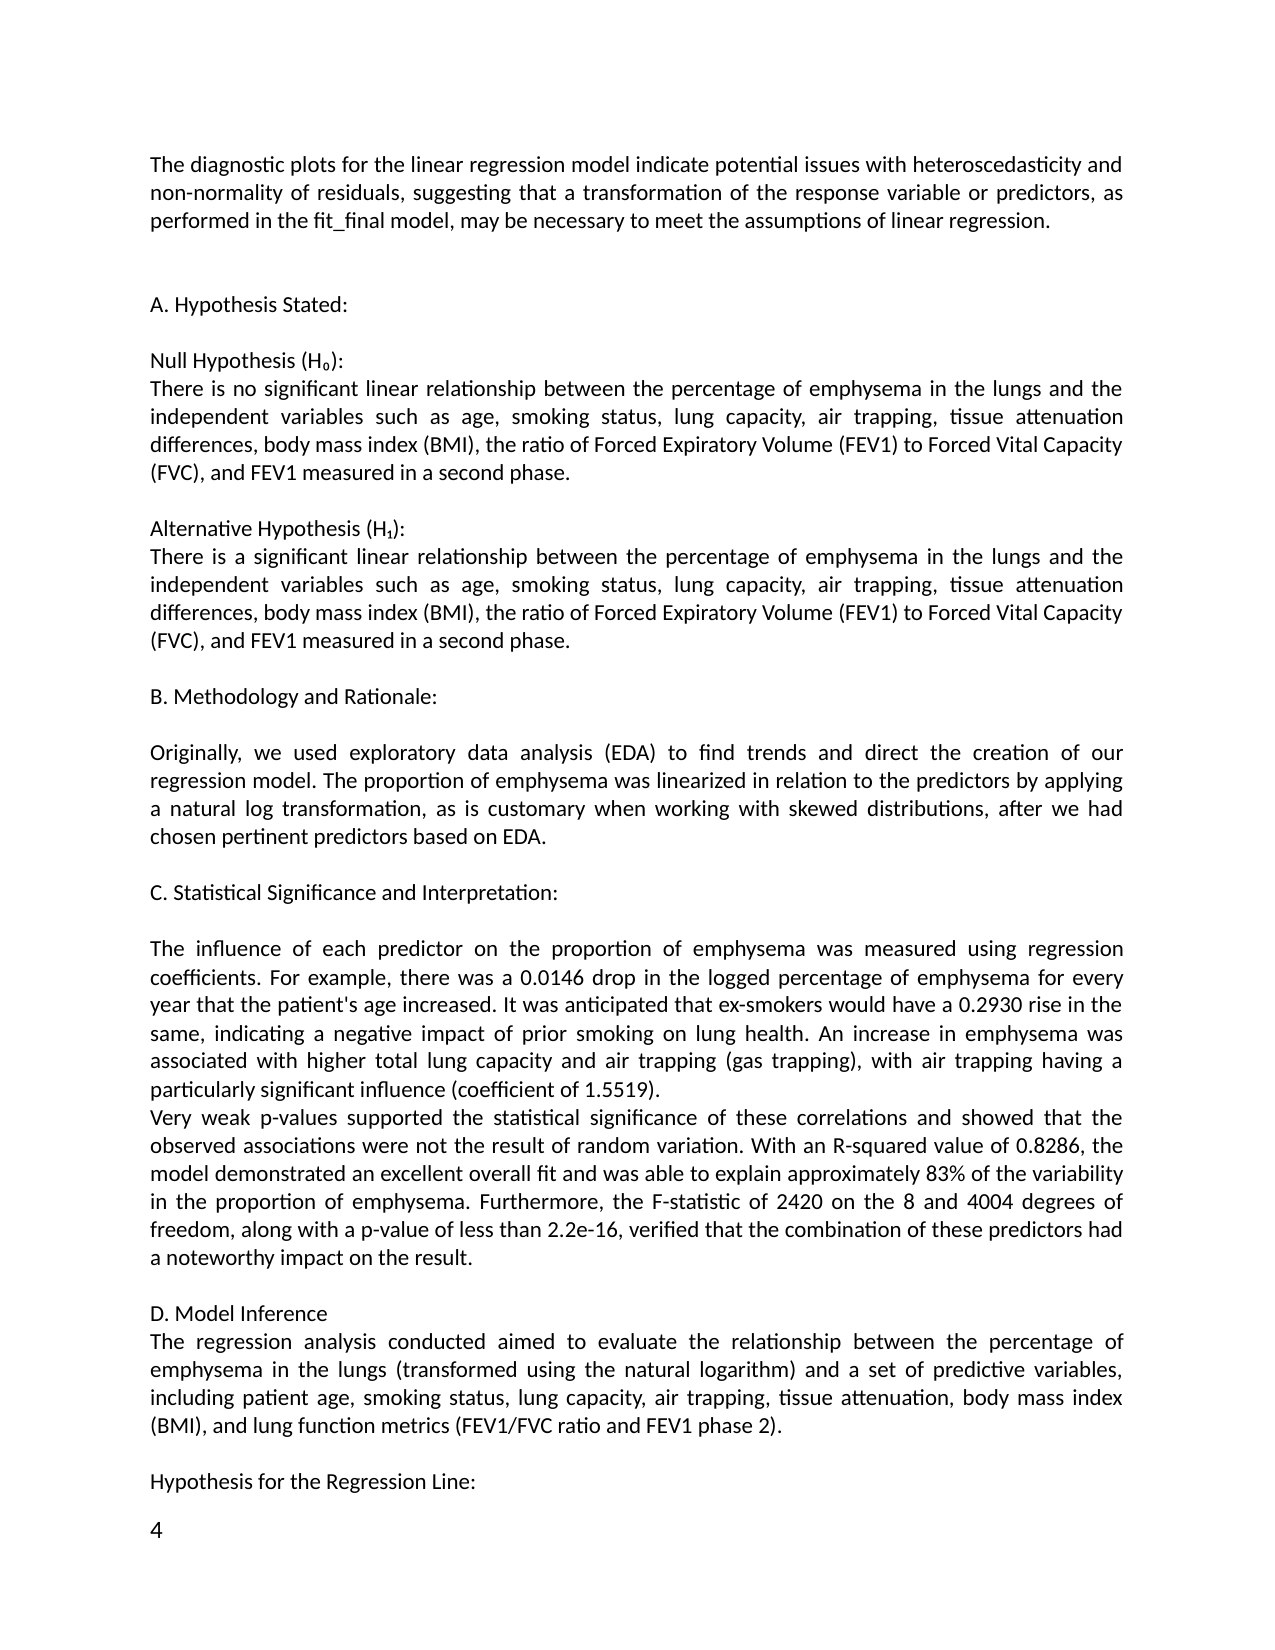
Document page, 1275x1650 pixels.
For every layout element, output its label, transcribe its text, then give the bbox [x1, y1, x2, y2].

text There is a significant linear relationship between the percentage of emphysema in the lungs and the independent variables such as age, smoking status, lung capacity, air trapping, tissue attenuation differences, body mass index (BMI), the ratio of Forced Expiratory Volume (FEV1) to Forced Vital Capacity (FVC), and FEV1 measured in a second phase. [150, 542, 1125, 654]
text C. Statistical Significance and Interpretation: [150, 878, 1125, 907]
text There is no significant linear relationship between the percentage of emphysema in the lungs and the independent variables such as age, smoking status, lung capacity, air trapping, tissue attenuation differences, body mass index (BMI), the ratio of Forced Expiratory Volume (FEV1) to Forced Vital Capacity (FVC), and FEV1 measured in a second phase. [150, 374, 1125, 486]
text B. Methodology and Rationale: [150, 682, 1125, 710]
text Very weak p-values supported the statistical significance of these correlations and showed that the observed associations were not the result of random variation. With an R-squared value of 0.8286, the model demonstrated an excellent overall fit and was able to explain approximately 83% of the variability in the proportion of emphysema. Furthermore, the F-statistic of 2420 on the 8 and 4004 degrees of freedom, along with a p-value of less than 2.2e-16, verified that the combination of these predictors had a noteworthy impact on the result. [150, 1103, 1125, 1271]
text The diagnostic plots for the linear regression model indicate potential issues with heteroscedasticity and non-normality of residuals, suggesting that a transformation of the response variable or predictors, as performed in the fit_final model, may be necessary to meet the assumptions of linear regression. [150, 150, 1125, 234]
text Originally, we used exploratory data analysis (EDA) to find trends and direct the creation of our regression model. The proportion of emphysema was linearized in relation to the predictors by applying a natural log transformation, as is customary when working with skewed distributions, after we had chosen pertinent predictors based on EDA. [150, 738, 1125, 851]
text The regression analysis conducted aimed to evaluate the relationship between the percentage of emphysema in the lungs (transformed using the natural logarithm) and a set of predictive variables, including patient age, smoking status, lung capacity, air trapping, tissue attenuation, body mass index (BMI), and lung function metrics (FEV1/FVC ratio and FEV1 phase 2). [150, 1327, 1125, 1439]
text D. Model Inference [150, 1299, 1125, 1327]
text Alternative Hypothesis (H₁): [150, 514, 1125, 542]
text Hypothesis for the Regression Line: [150, 1467, 1125, 1495]
text The influence of each predictor on the proportion of emphysema was measured using regression coefficients. For example, there was a 0.0146 drop in the logged percentage of emphysema for every year that the patient's age increased. It was anticipated that ex-smokers would have a 0.2930 rise in the same, indicating a negative impact of prior smoking on lung health. An increase in emphysema was associated with higher total lung capacity and air trapping (gas trapping), with air trapping having a particularly significant influence (coefficient of 1.5519). [150, 934, 1125, 1103]
text Null Hypothesis (H₀): [150, 346, 1125, 374]
text A. Hypothesis Stated: [150, 290, 1125, 318]
